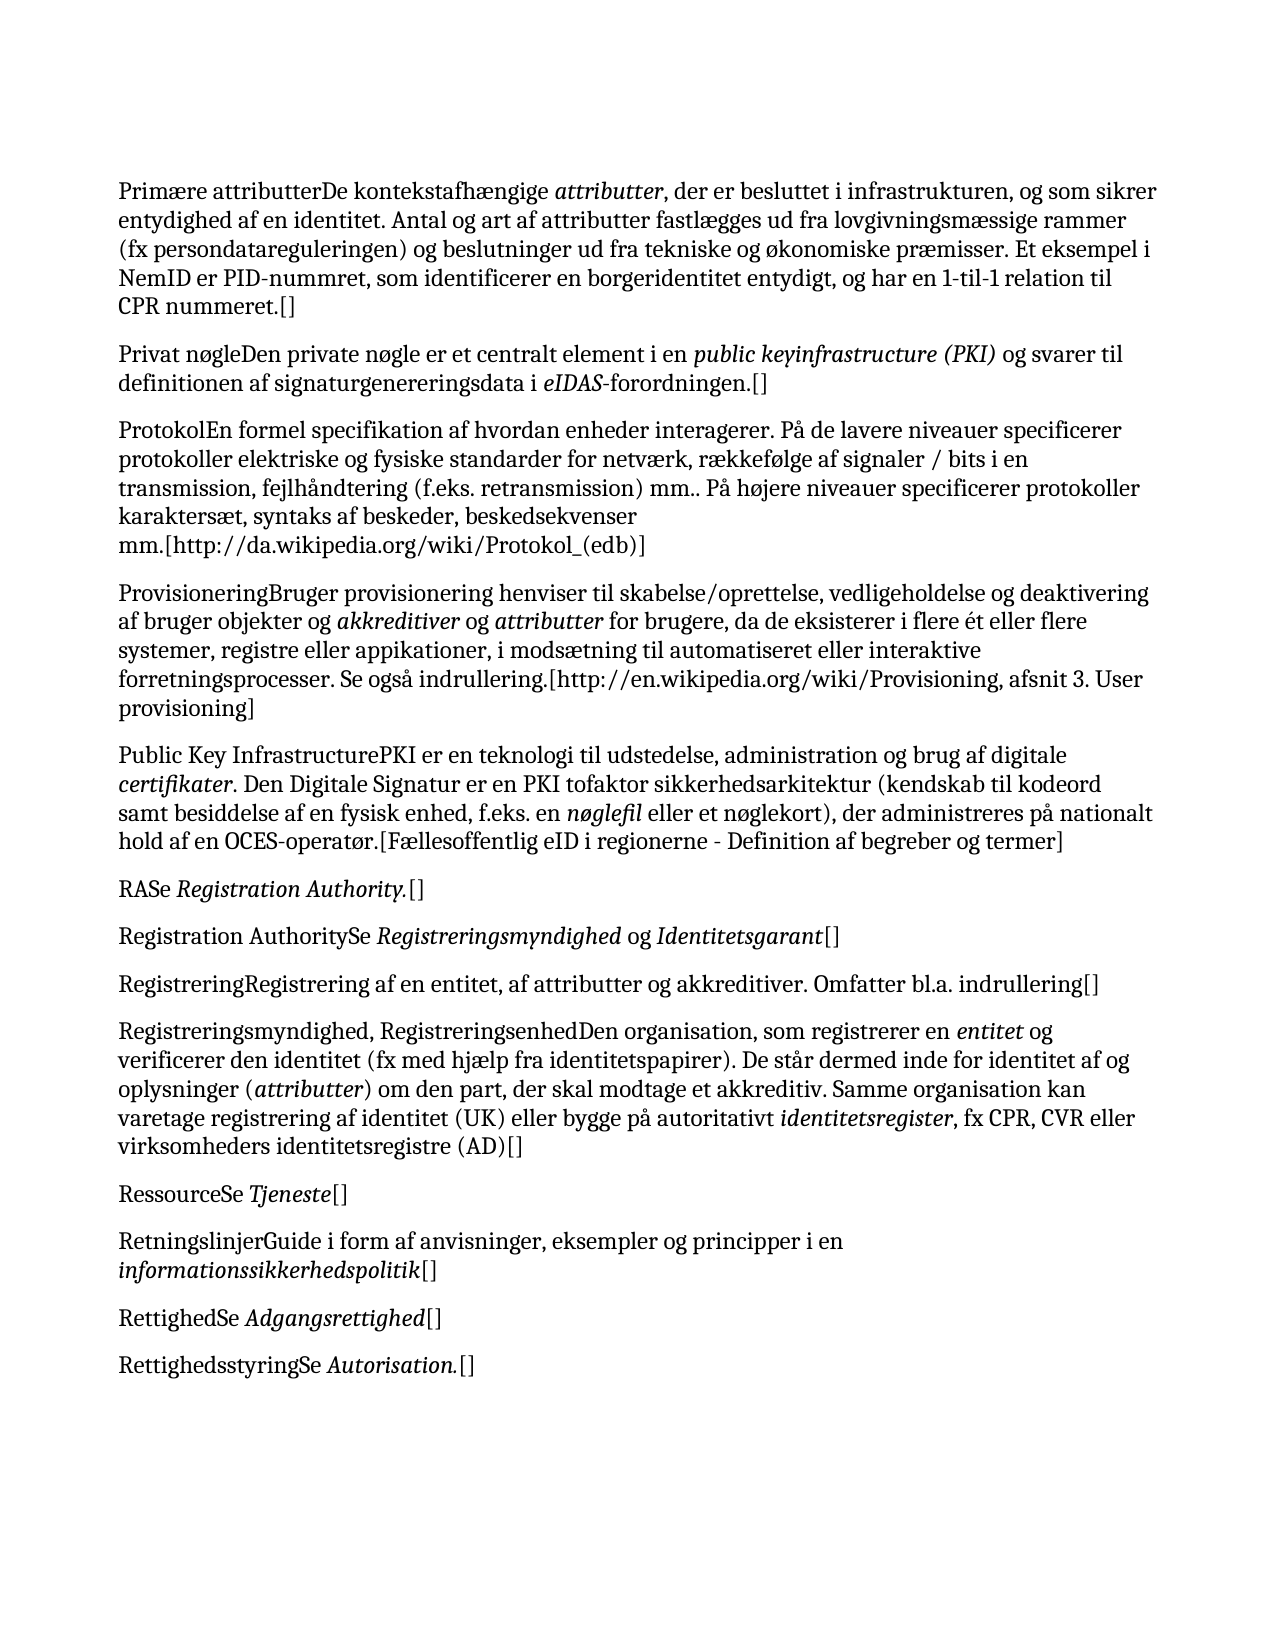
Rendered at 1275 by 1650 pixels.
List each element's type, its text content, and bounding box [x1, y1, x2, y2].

text Registreringsmyndighed, RegistreringsenhedDen organisation, som registrerer en entitet og verificerer den identitet (fx med hjælp fra identitetspapirer). De står dermed inde for identitet af og oplysninger (attributter) om den part, der skal modtage et akkreditiv. Samme organisation kan varetage registrering af identitet (UK) eller bygge på autoritativt identitetsregister, fx CPR, CVR eller virksomheders identitetsregistre (AD)[] [118, 1017, 1157, 1161]
text RettighedSe Adgangsrettighed[] [118, 1303, 1157, 1332]
text RettighedsstyringSe Autorisation.[] [118, 1351, 1157, 1380]
text Primære attributterDe kontekstafhængige attributter, der er besluttet i infrastrukturen, og som sikrer entydighed af en identitet. Antal og art af attributter fastlægges ud fra lovgivningsmæssige rammer (fx persondatareguleringen) og beslutninger ud fra tekniske og økonomiske præmisser. Et eksempel i NemID er PID-nummret, som identificerer en borgeridentitet entydigt, og har en 1-til-1 relation til CPR nummeret.[] [118, 177, 1157, 321]
text RetningslinjerGuide i form af anvisninger, eksempler og principper i en informationssikkerhedspolitik[] [118, 1227, 1157, 1285]
text RessourceSe Tjeneste[] [118, 1180, 1157, 1208]
text RASe Registration Authority.[] [118, 875, 1157, 903]
text ProvisioneringBruger provisionering henviser til skabelse/oprettelse, vedligeholdelse og deaktivering af bruger objekter og akkreditiver og attributter for brugere, da de eksisterer i flere ét eller flere systemer, registre eller appikationer, i modsætning til automatiseret eller interaktive forretningsprocesser. Se også indrullering.[http://en.wikipedia.org/wiki/Provisioning, afsnit 3. User provisioning] [118, 578, 1157, 722]
text Privat nøgleDen private nøgle er et centralt element i en public keyinfrastructure (PKI) og svarer til definitionen af signaturgenereringsdata i eIDAS-forordningen.[] [118, 340, 1157, 397]
text Registration AuthoritySe Registreringsmyndighed og Identitetsgarant[] [118, 922, 1157, 951]
text ProtokolEn formel specifikation af hvordan enheder interagerer. På de lavere niveauer specificerer protokoller elektriske og fysiske standarder for netværk, rækkefølge af signaler / bits i en transmission, fejlhåndtering (f.eks. retransmission) mm.. På højere niveauer specificerer protokoller karaktersæt, syntaks af beskeder, beskedsekvenser mm.[http://da.wikipedia.org/wiki/Protokol_(edb)] [118, 416, 1157, 560]
text Public Key InfrastructurePKI er en teknologi til udstedelse, administration og brug af digitale certifikater. Den Digitale Signatur er en PKI tofaktor sikkerhedsarkitektur (kendskab til kodeord samt besiddelse af en fysisk enhed, f.eks. en nøglefil eller et nøglekort), der administreres på nationalt hold af en OCES-operatør.[Fællesoffentlig eID i regionerne - Definition af begreber og termer] [118, 741, 1157, 856]
text RegistreringRegistrering af en entitet, af attributter og akkreditiver. Omfatter bl.a. indrullering[] [118, 970, 1157, 998]
